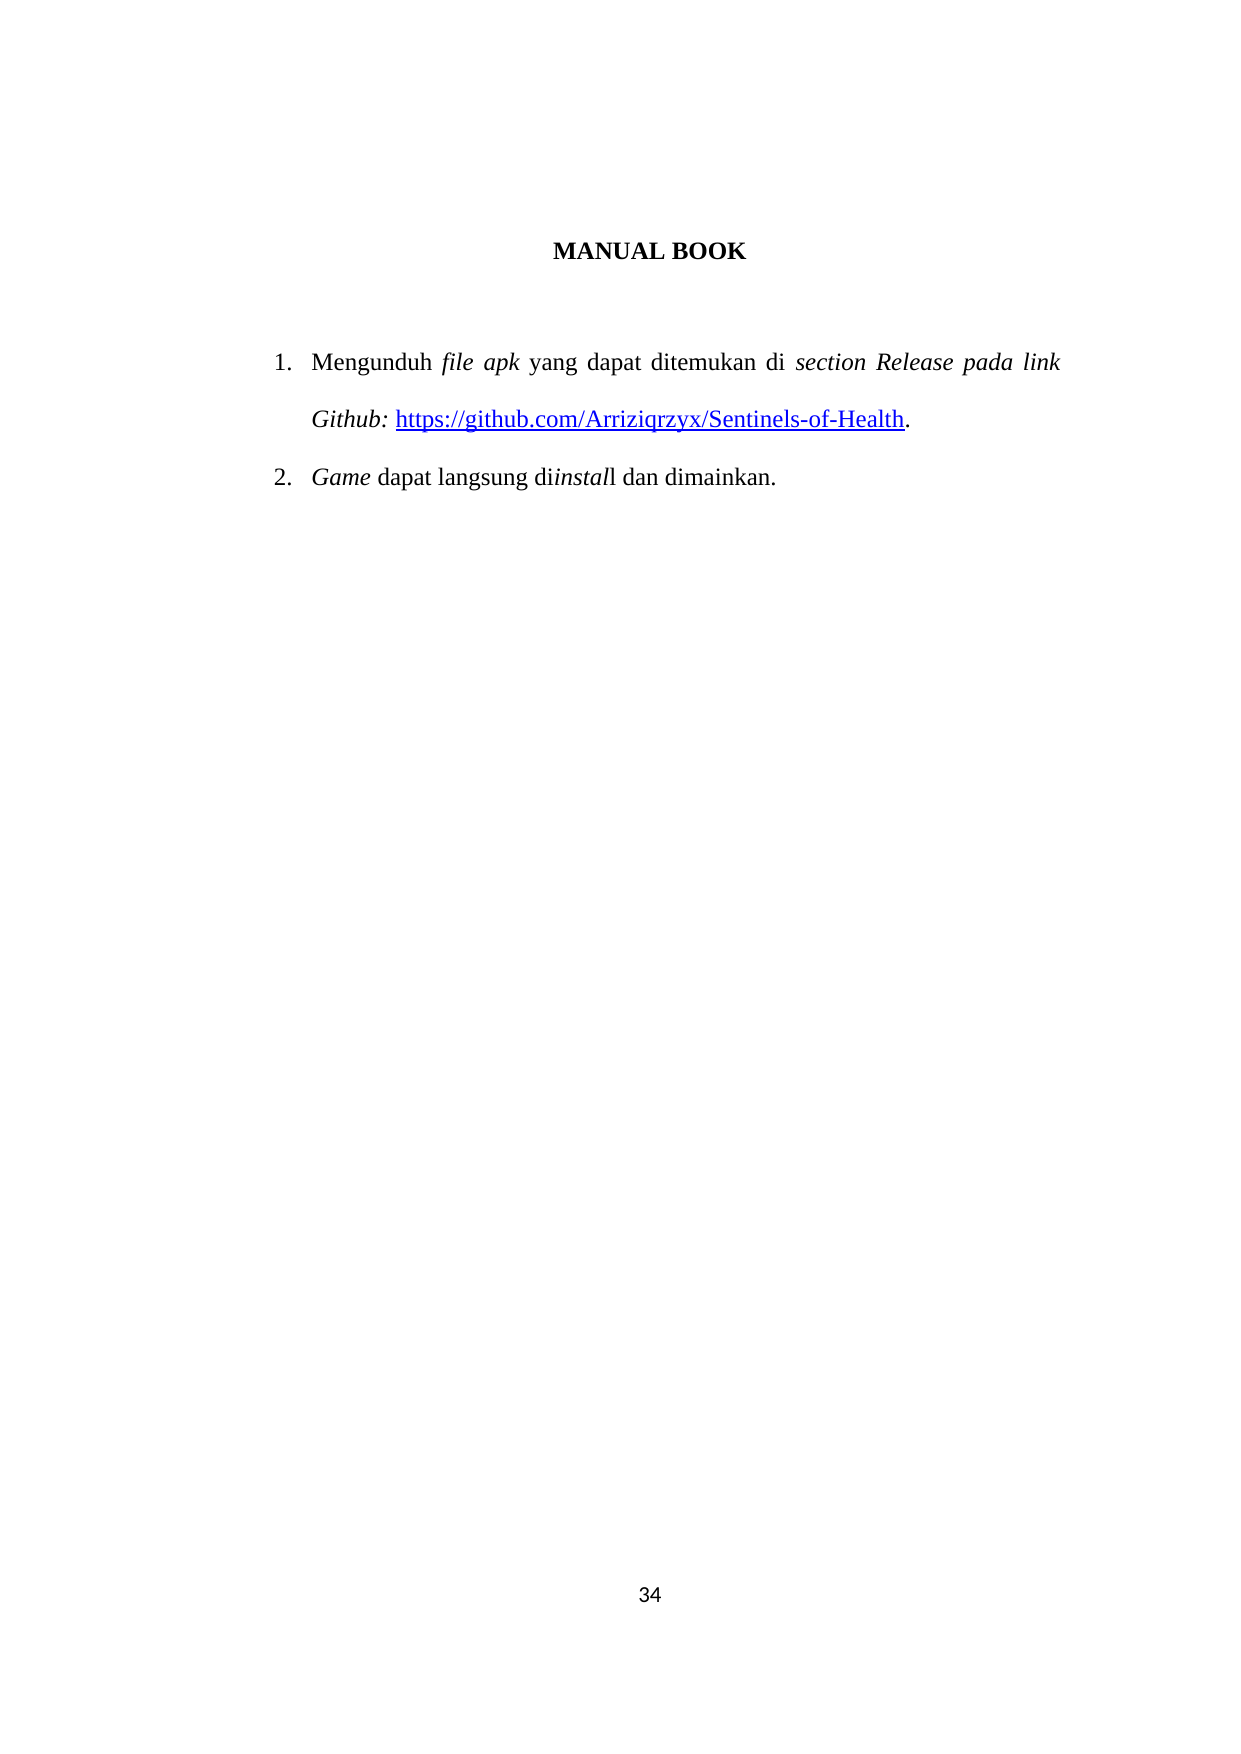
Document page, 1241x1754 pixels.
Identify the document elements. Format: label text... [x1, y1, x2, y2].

list Game dapat langsung diinstall dan dimainkan. [274, 462, 1063, 491]
subtitle MANUAL BOOK [236, 236, 1063, 265]
list Mengunduh file apk yang dapat ditemukan di section Release pada link Github: https://github.com/Arriziqrzyx/Sentinels-of-Health. [274, 347, 1063, 433]
